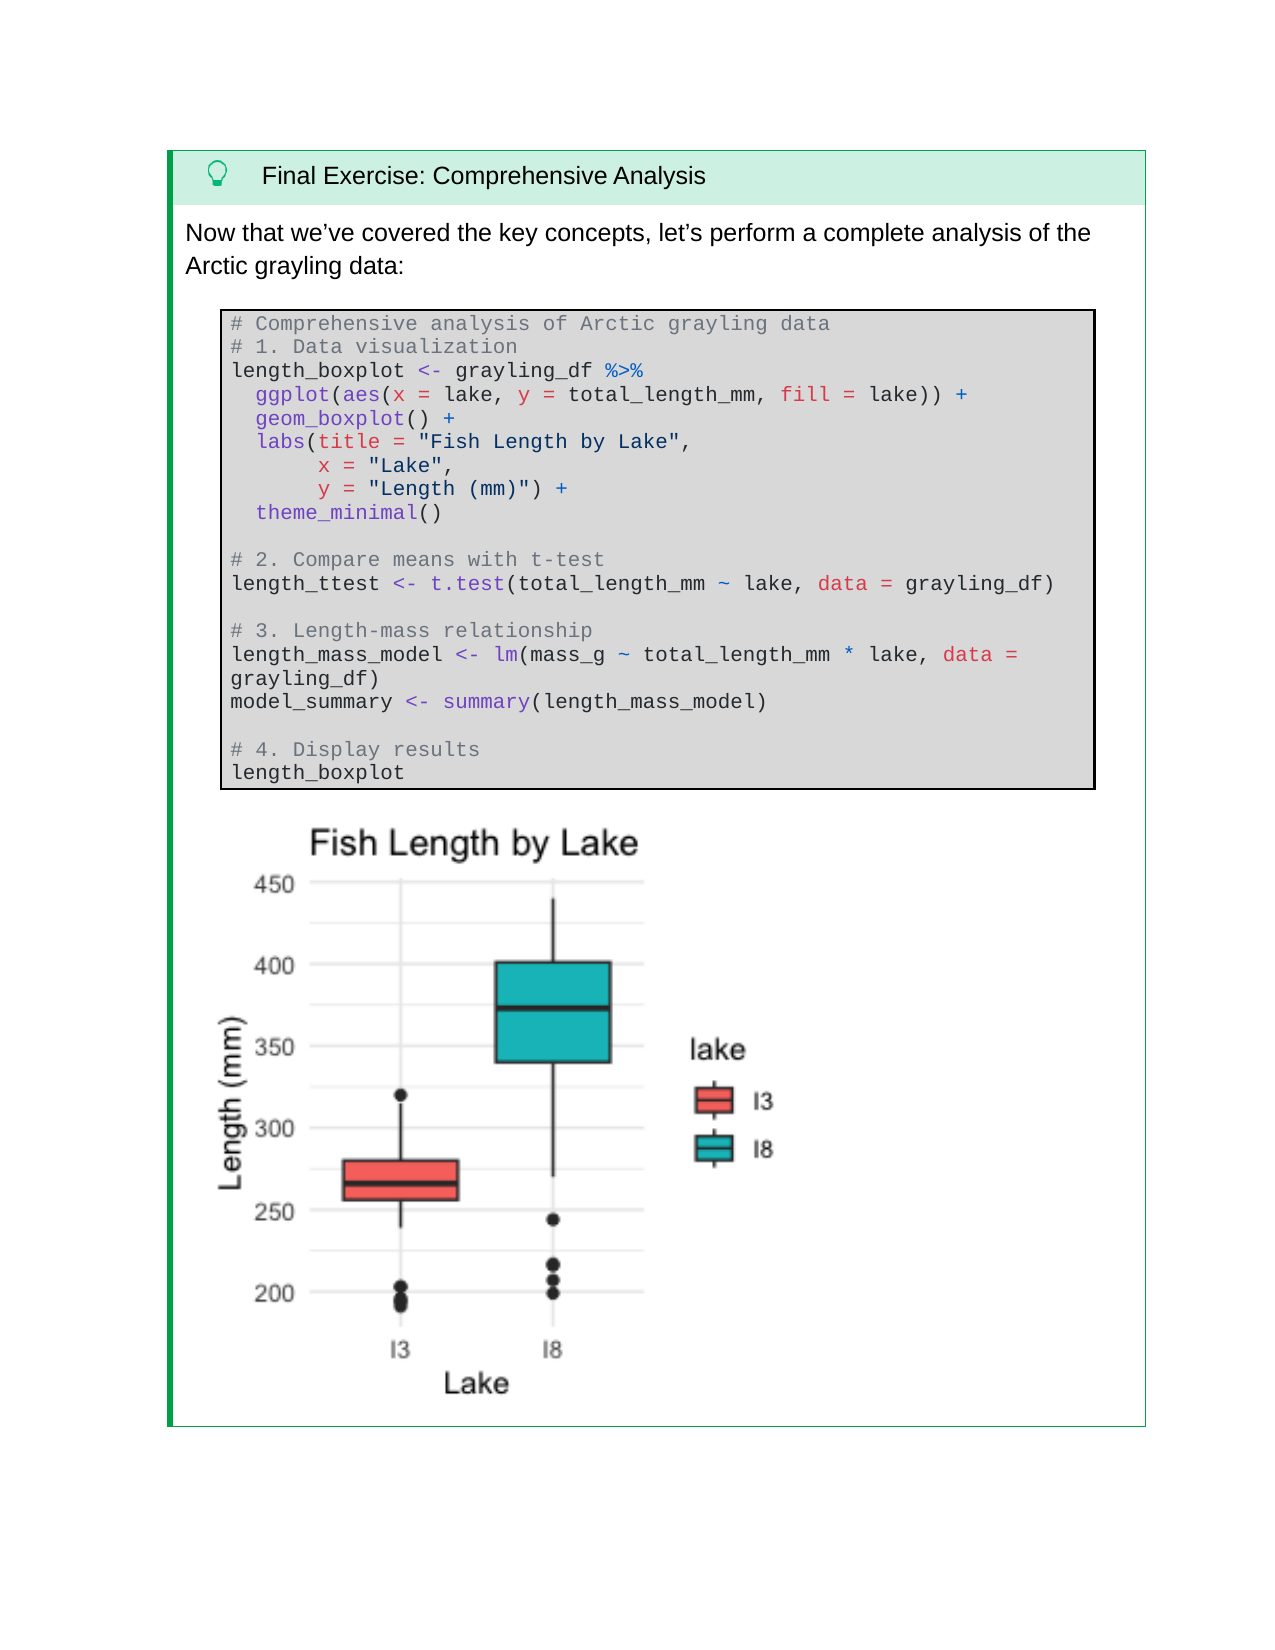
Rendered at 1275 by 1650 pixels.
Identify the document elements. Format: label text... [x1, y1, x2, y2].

table_header Final Exercise: Comprehensive Analysis [173, 151, 1145, 205]
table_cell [173, 205, 1145, 1426]
picture [204, 160, 229, 186]
picture [204, 815, 804, 1415]
